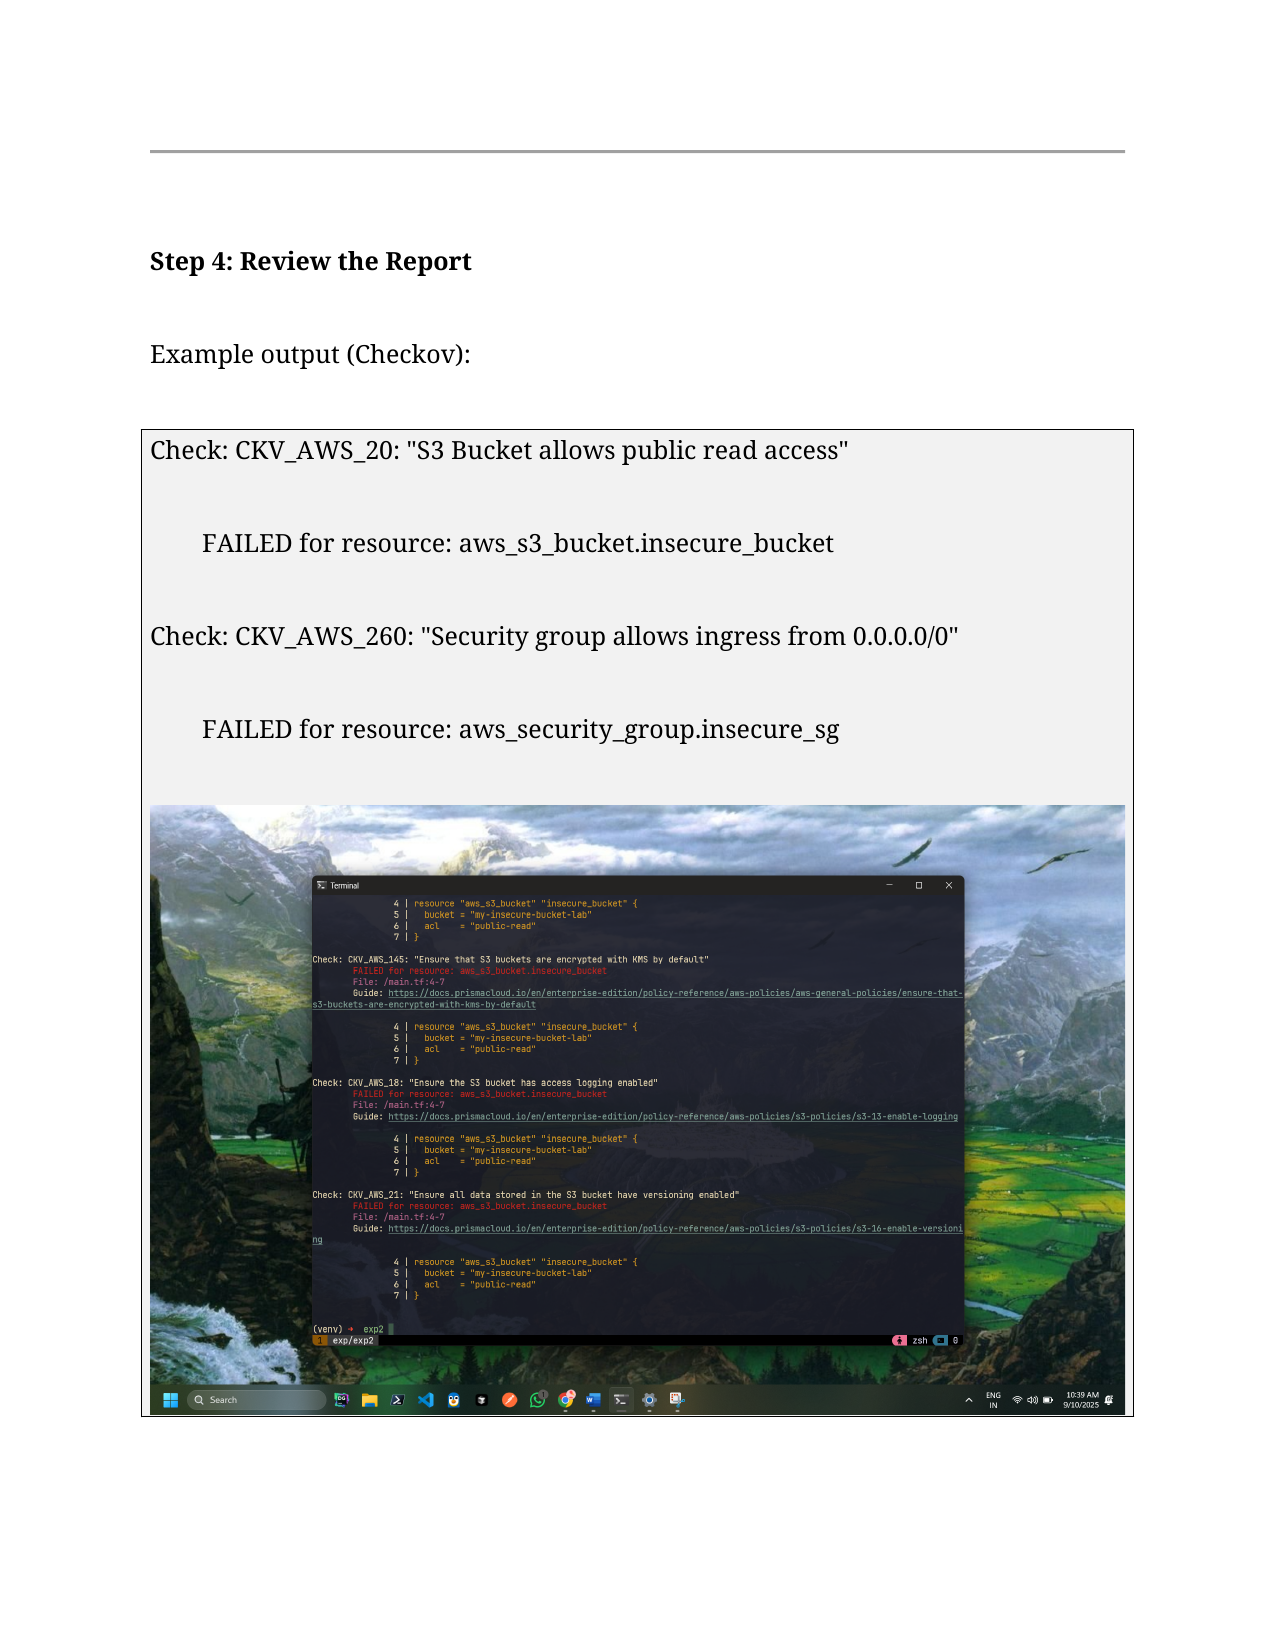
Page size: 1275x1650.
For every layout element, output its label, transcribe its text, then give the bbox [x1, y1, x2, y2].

text FAILED for resource: aws_s3_bucket.insecure_bucket [142, 522, 1133, 560]
text Check: CKV_AWS_20: "S3 Bucket allows public read access" [142, 430, 1133, 467]
picture [150, 805, 1125, 1415]
text Step 4: Review the Report [150, 243, 1125, 277]
text Check: CKV_AWS_260: "Security group allows ingress from 0.0.0.0/0" [142, 616, 1133, 653]
text Example output (Checkov): [150, 336, 1125, 370]
text FAILED for resource: aws_security_group.insecure_sg [142, 709, 1133, 746]
